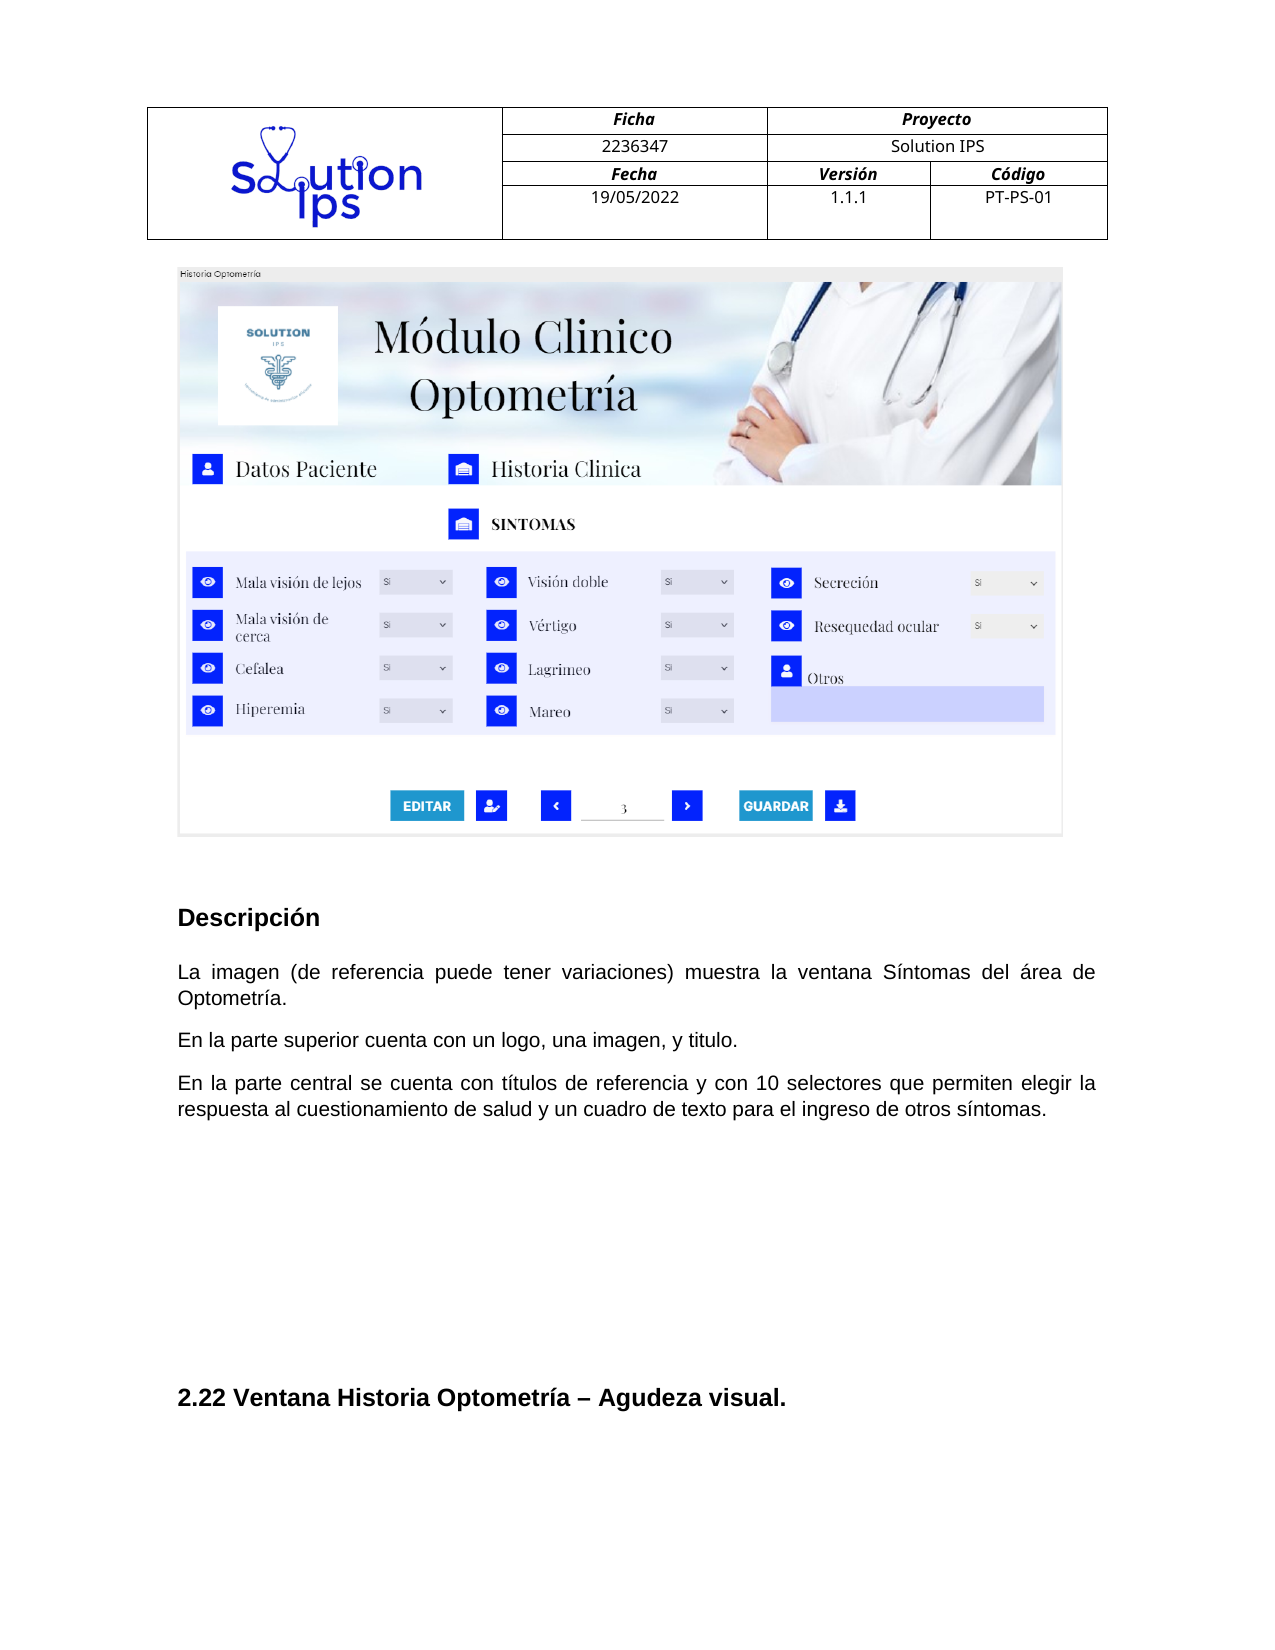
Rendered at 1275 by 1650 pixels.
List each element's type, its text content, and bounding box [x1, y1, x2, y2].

picture [177, 267, 1063, 837]
text En la parte superior cuenta con un logo, una imagen, y titulo. [177, 1028, 1098, 1052]
picture [210, 107, 439, 239]
text La imagen (de referencia puede tener variaciones) muestra la ventana Síntomas del área de Optometría. [177, 960, 1098, 1010]
text En la parte central se cuenta con títulos de referencia y con 10 selectores que permiten elegir la respuesta al cuestionamiento de salud y un cuadro de texto para el ingreso de otros síntomas. [177, 1071, 1098, 1121]
subtitle 2.22 Ventana Historia Optometría – Agudeza visual. [177, 1383, 1098, 1411]
text Descripción [177, 902, 1098, 931]
